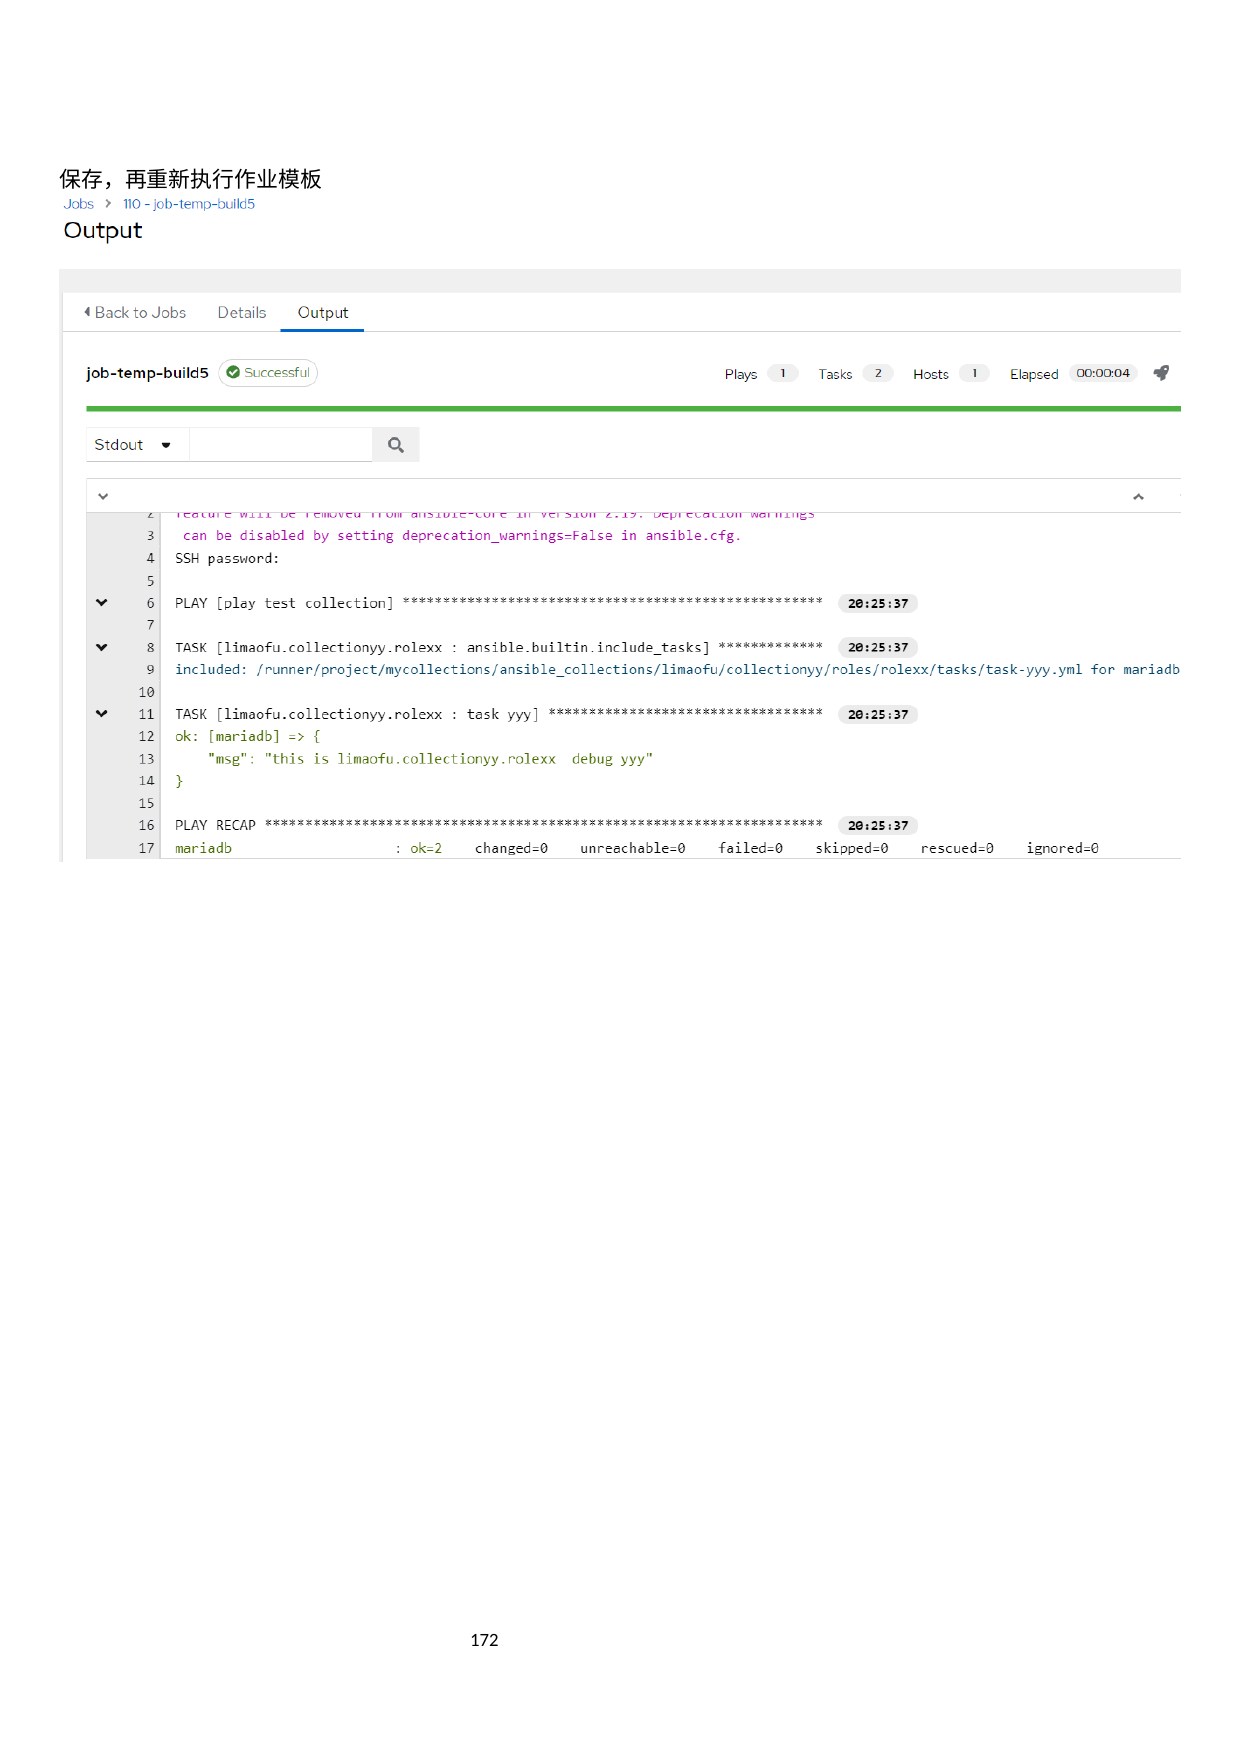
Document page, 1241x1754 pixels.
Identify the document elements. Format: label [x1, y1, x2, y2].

picture [59, 194, 1181, 862]
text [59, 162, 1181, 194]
